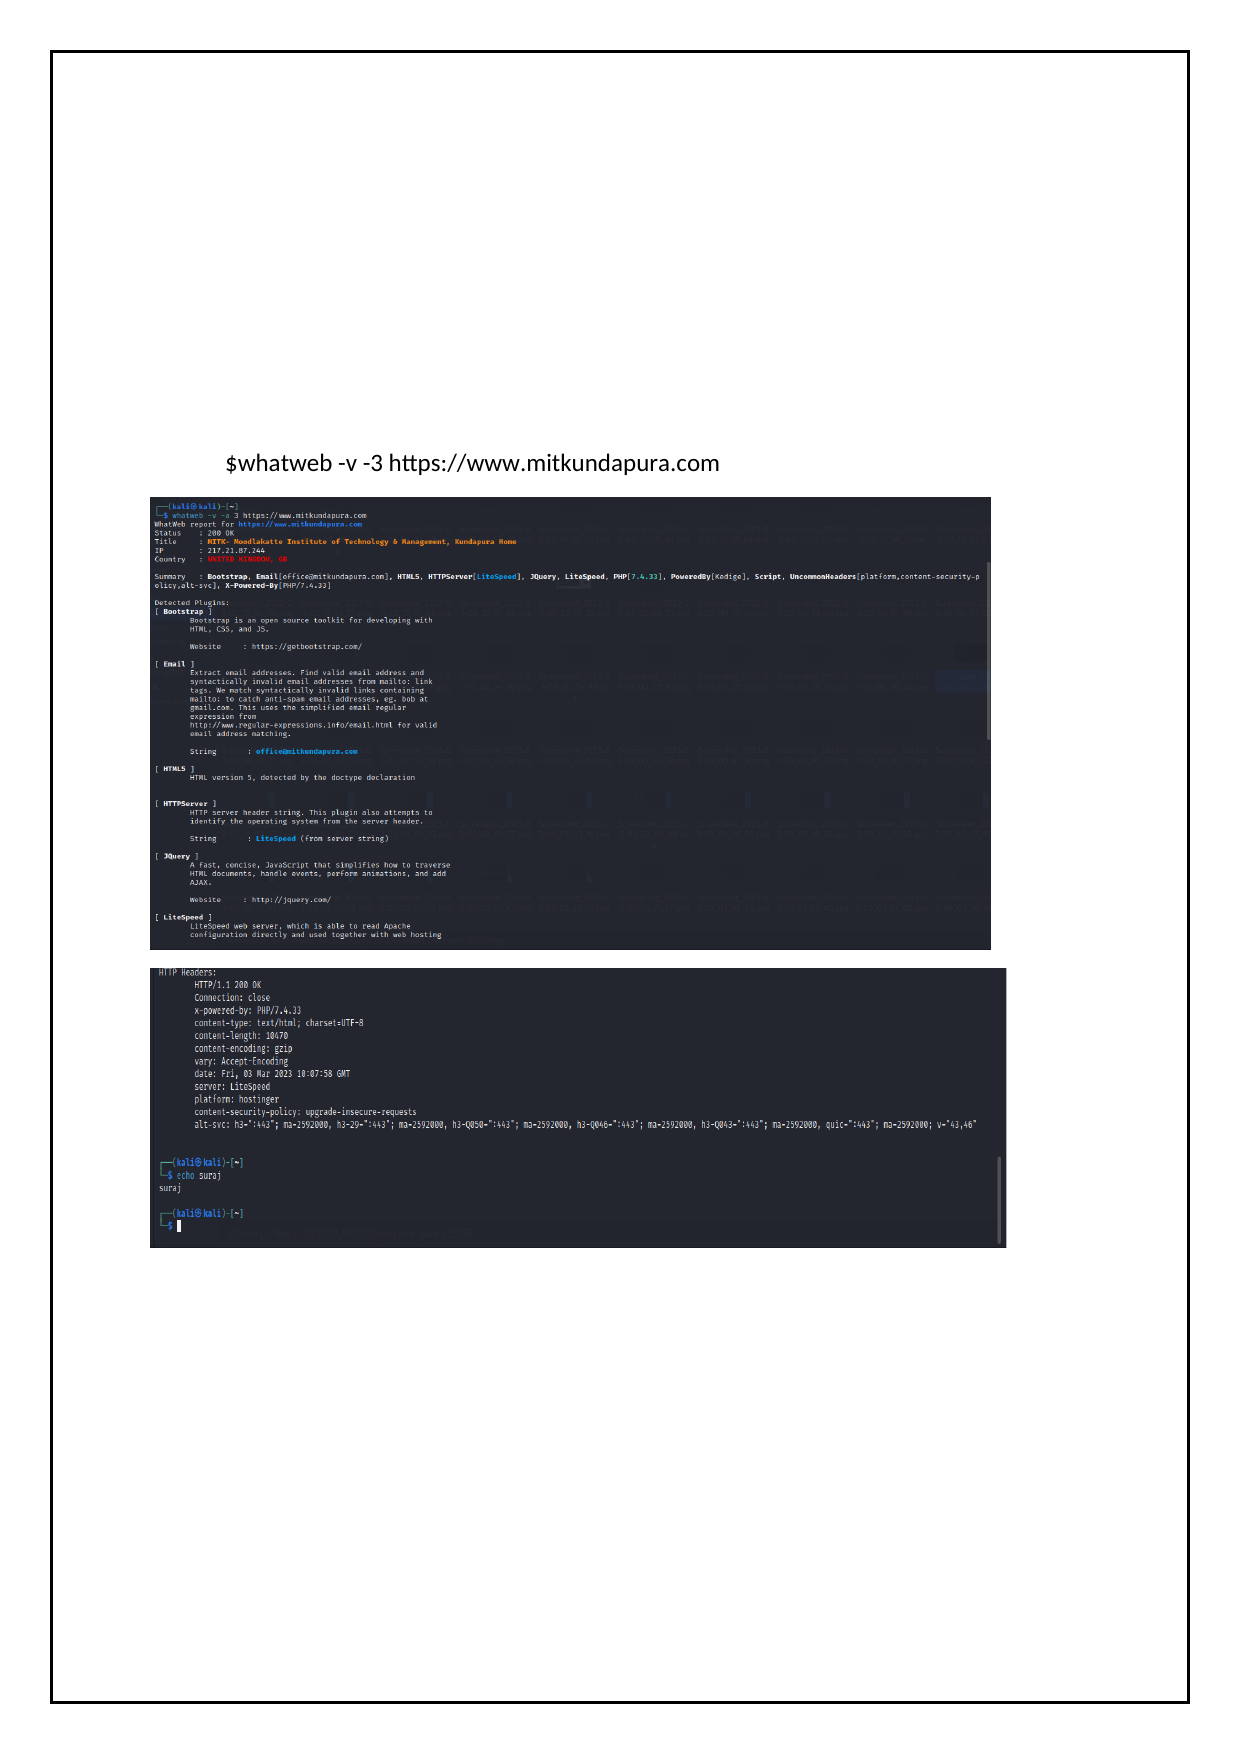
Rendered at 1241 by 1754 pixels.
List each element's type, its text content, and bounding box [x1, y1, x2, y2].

text $whatweb -v -3 https://www.mitkundapura.com [150, 447, 1090, 478]
picture [150, 968, 1007, 1248]
picture [150, 497, 991, 950]
